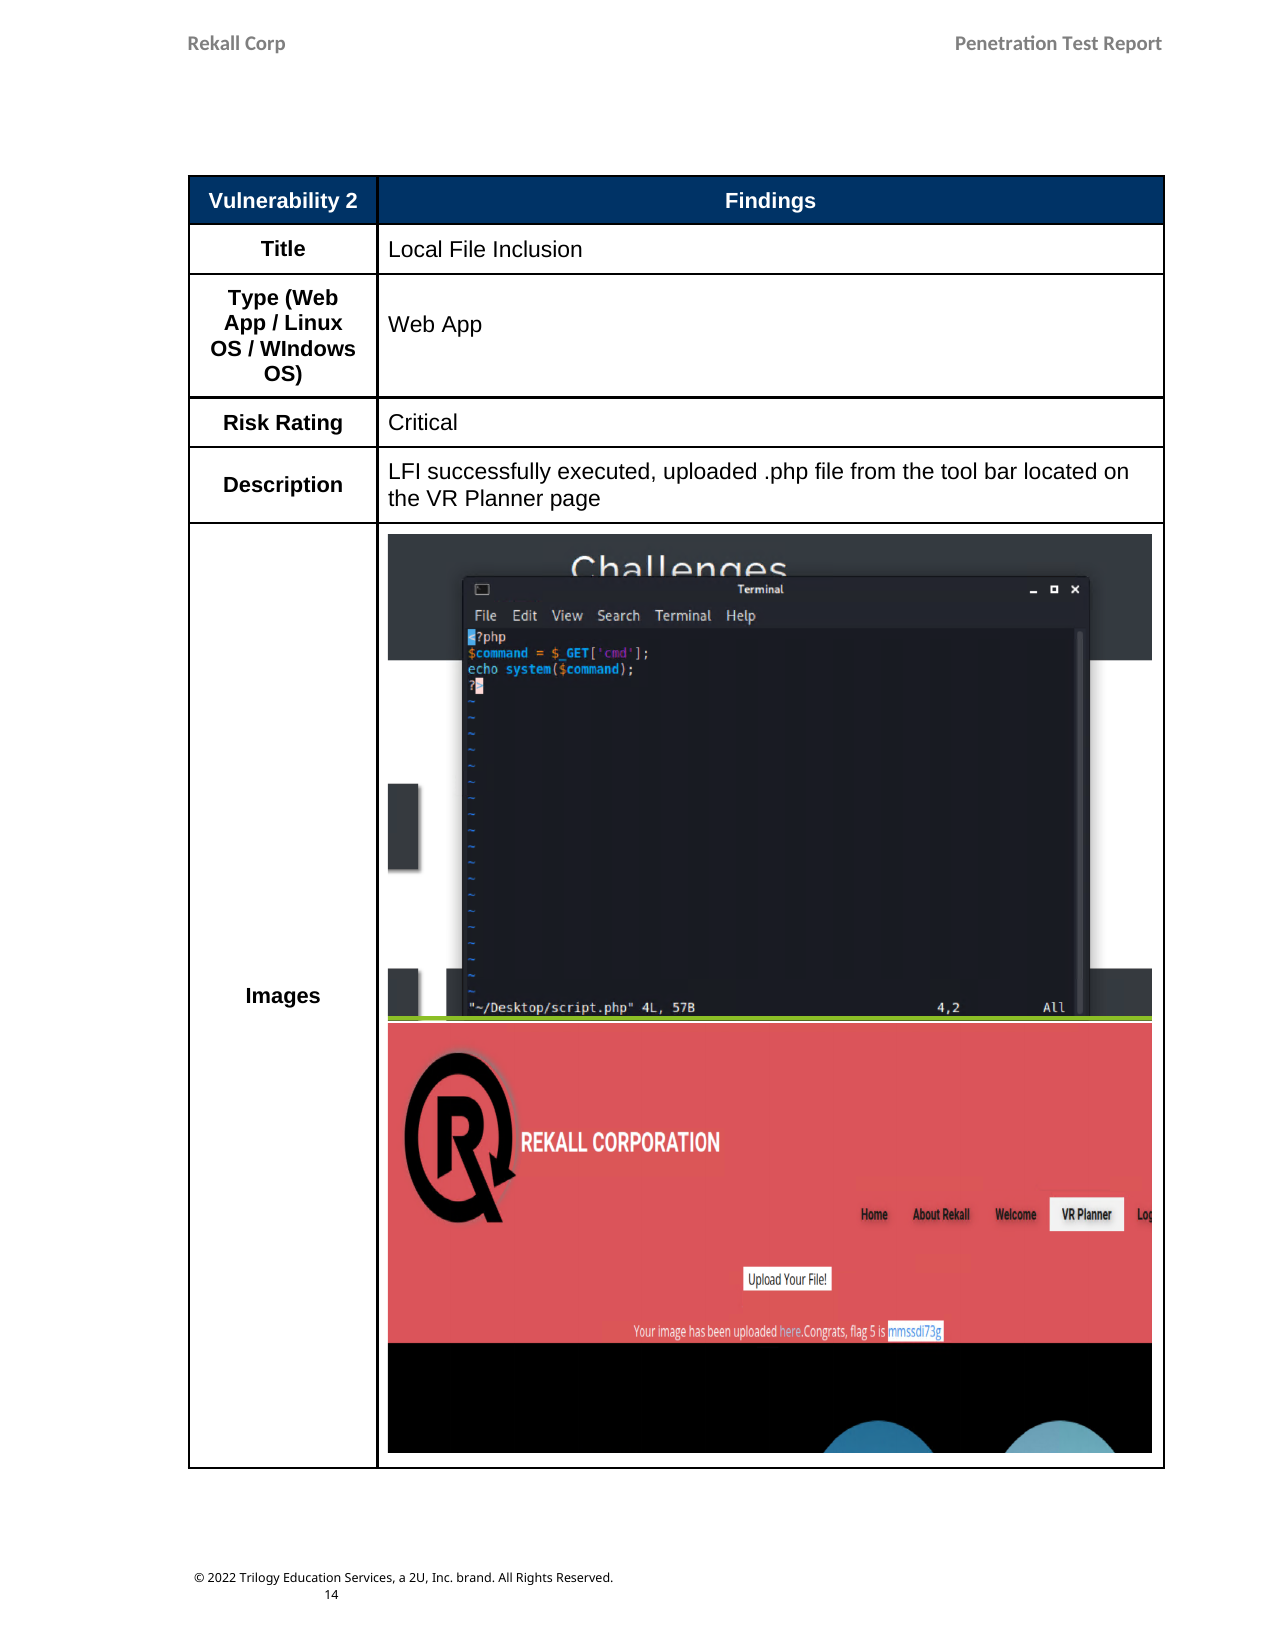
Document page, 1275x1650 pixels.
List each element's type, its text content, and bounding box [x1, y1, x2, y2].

picture [387, 534, 1152, 1021]
table_cell Images [190, 524, 376, 1467]
table_cell [379, 524, 1163, 1467]
table_cell Local File Inclusion [379, 225, 1163, 273]
table_cell Type (Web App / Linux OS / WIndows OS) [190, 275, 376, 396]
table_cell Description [190, 448, 376, 522]
picture [387, 1023, 1152, 1453]
table_cell Web App [379, 275, 1163, 396]
table_cell Critical [379, 399, 1163, 446]
table_cell LFI successfully executed, uploaded .php file from the tool bar located on the VR Planner page [379, 448, 1163, 522]
table_cell Title [190, 225, 376, 273]
table_header Findings [379, 177, 1163, 223]
table_cell Risk Rating [190, 399, 376, 446]
table_header Vulnerability 2 [190, 177, 376, 223]
